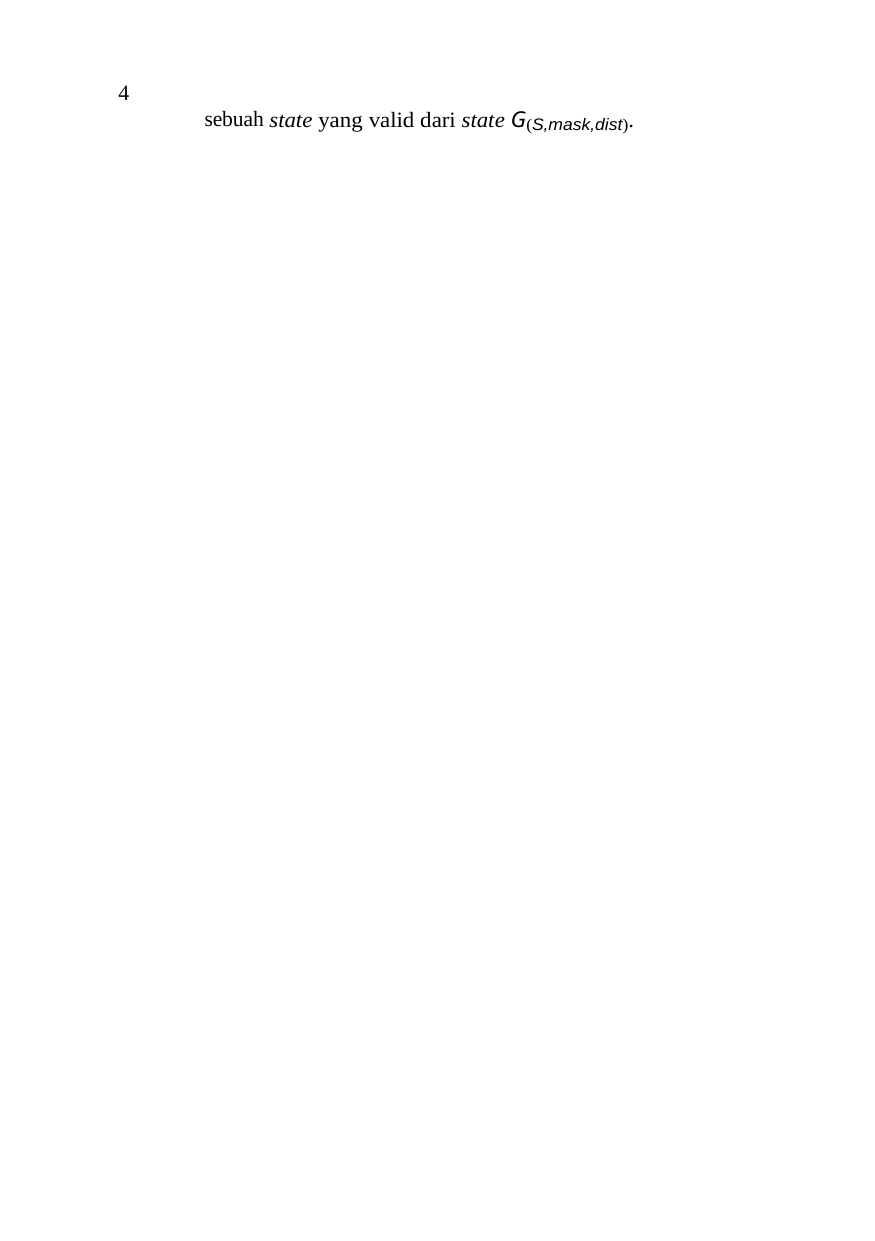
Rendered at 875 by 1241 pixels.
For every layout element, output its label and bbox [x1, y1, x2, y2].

list [176, 104, 756, 133]
